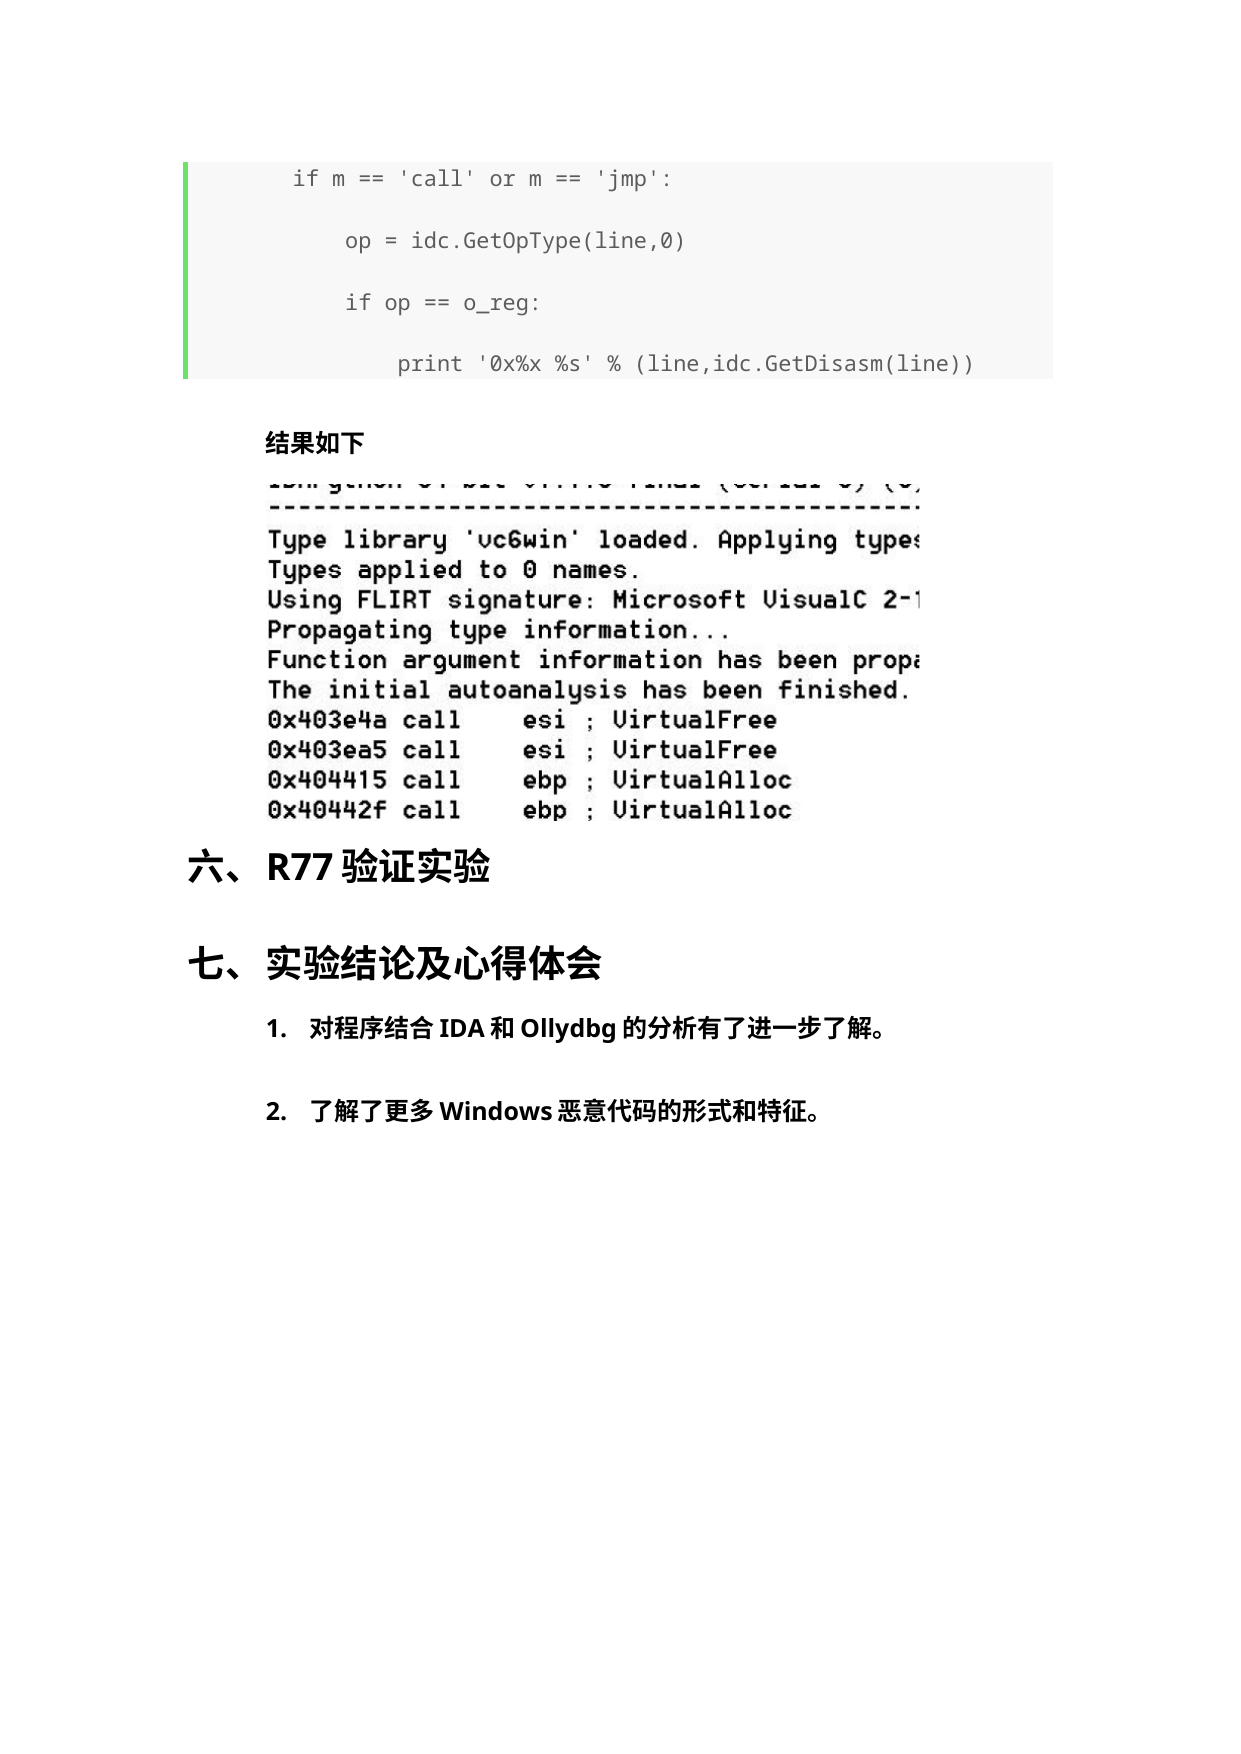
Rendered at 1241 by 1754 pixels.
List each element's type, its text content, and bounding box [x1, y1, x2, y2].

list R77验证实验 [187, 831, 1053, 896]
list 了解了更多Windows恶意代码的形式和特征。 [266, 1077, 1053, 1142]
list 结果如下 [266, 409, 1053, 474]
list 对程序结合IDA和Ollydbg的分析有了进一步了解。 [266, 994, 1053, 1059]
text if op == o_reg: [188, 285, 1053, 318]
list 实验结论及心得体会 [187, 929, 1053, 994]
text op = idc.GetOpType(line,0) [188, 224, 1053, 256]
text if m == 'call' or m == 'jmp': [188, 162, 1053, 194]
text print '0x%x %s' % (line,idc.GetDisasm(line)) [188, 347, 1053, 379]
picture [265, 484, 920, 821]
